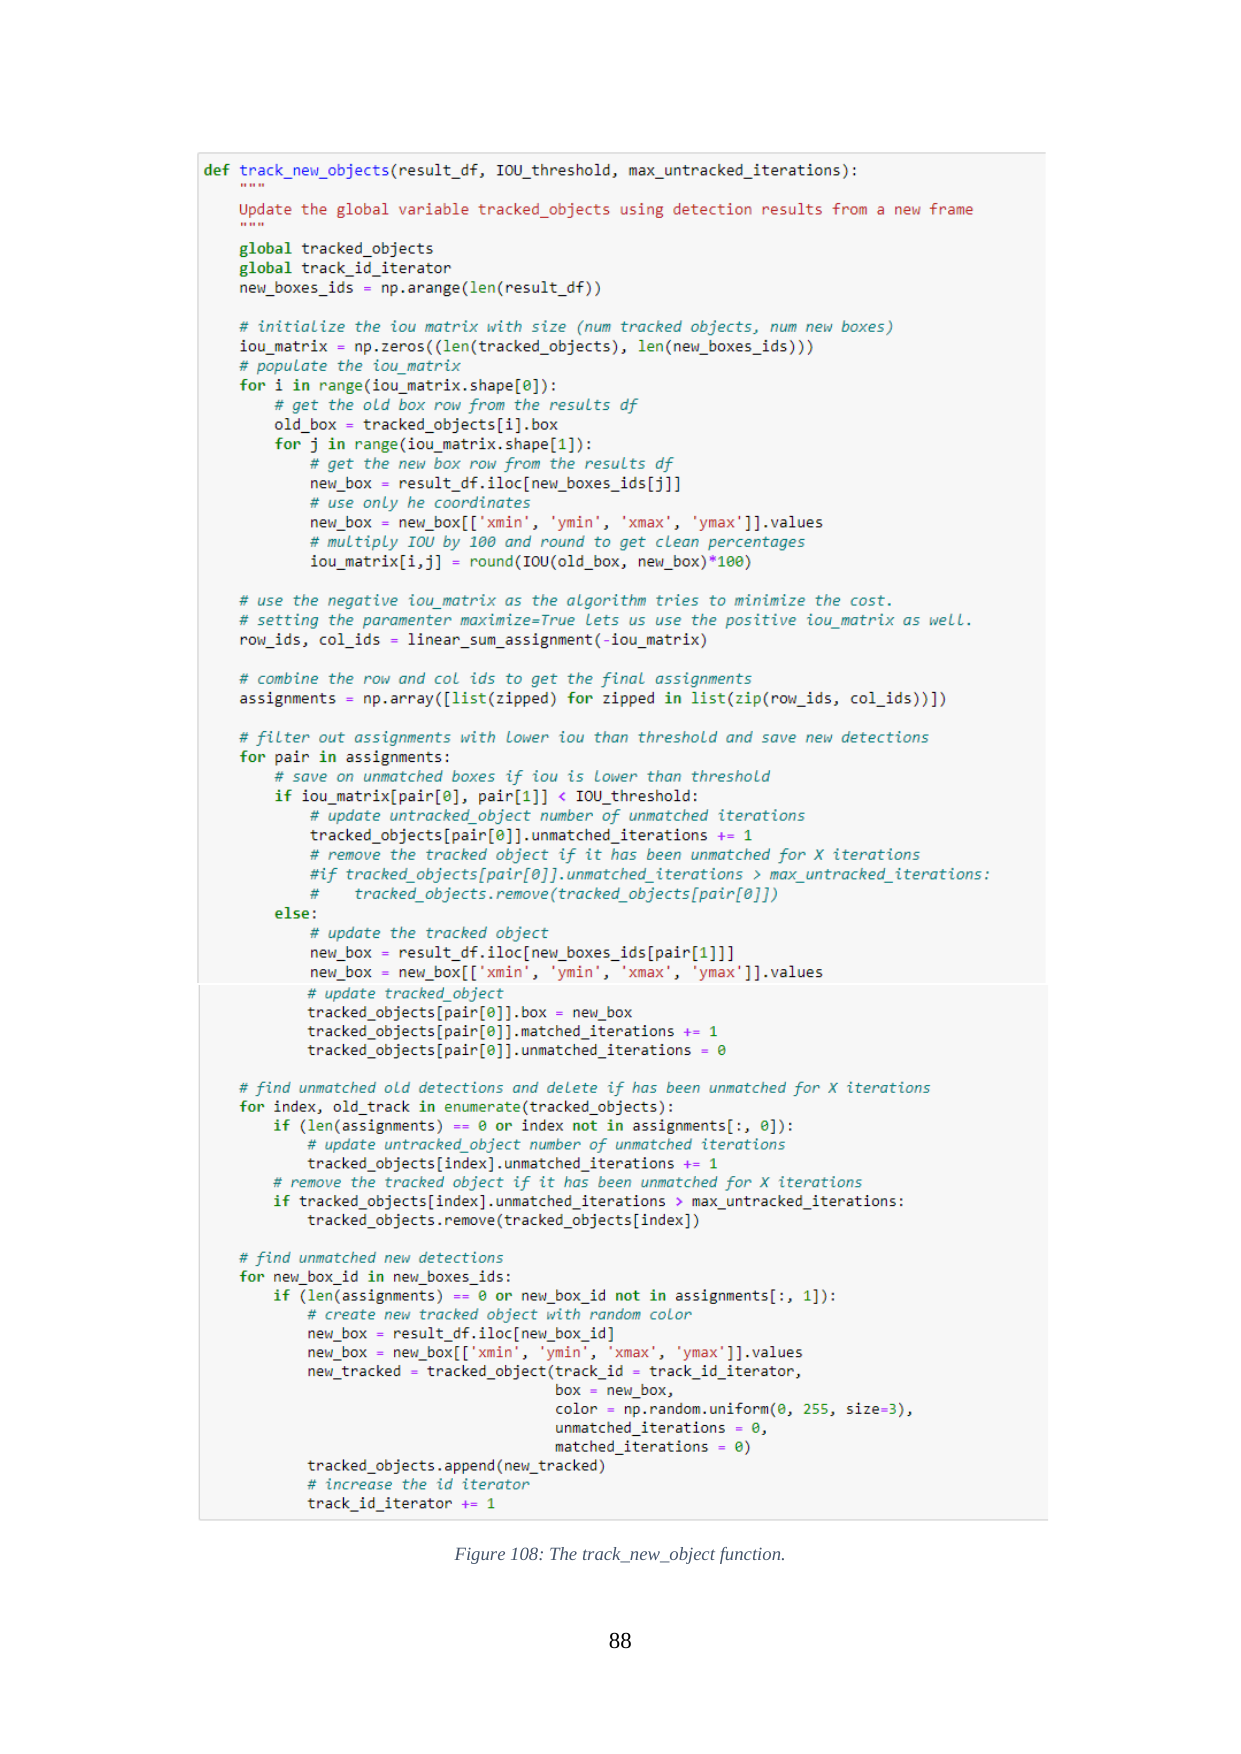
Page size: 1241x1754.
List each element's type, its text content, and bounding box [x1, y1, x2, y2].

picture [194, 150, 1046, 983]
text Figure 108: The track_new_object function. [150, 1543, 1090, 1565]
picture [192, 985, 1049, 1525]
